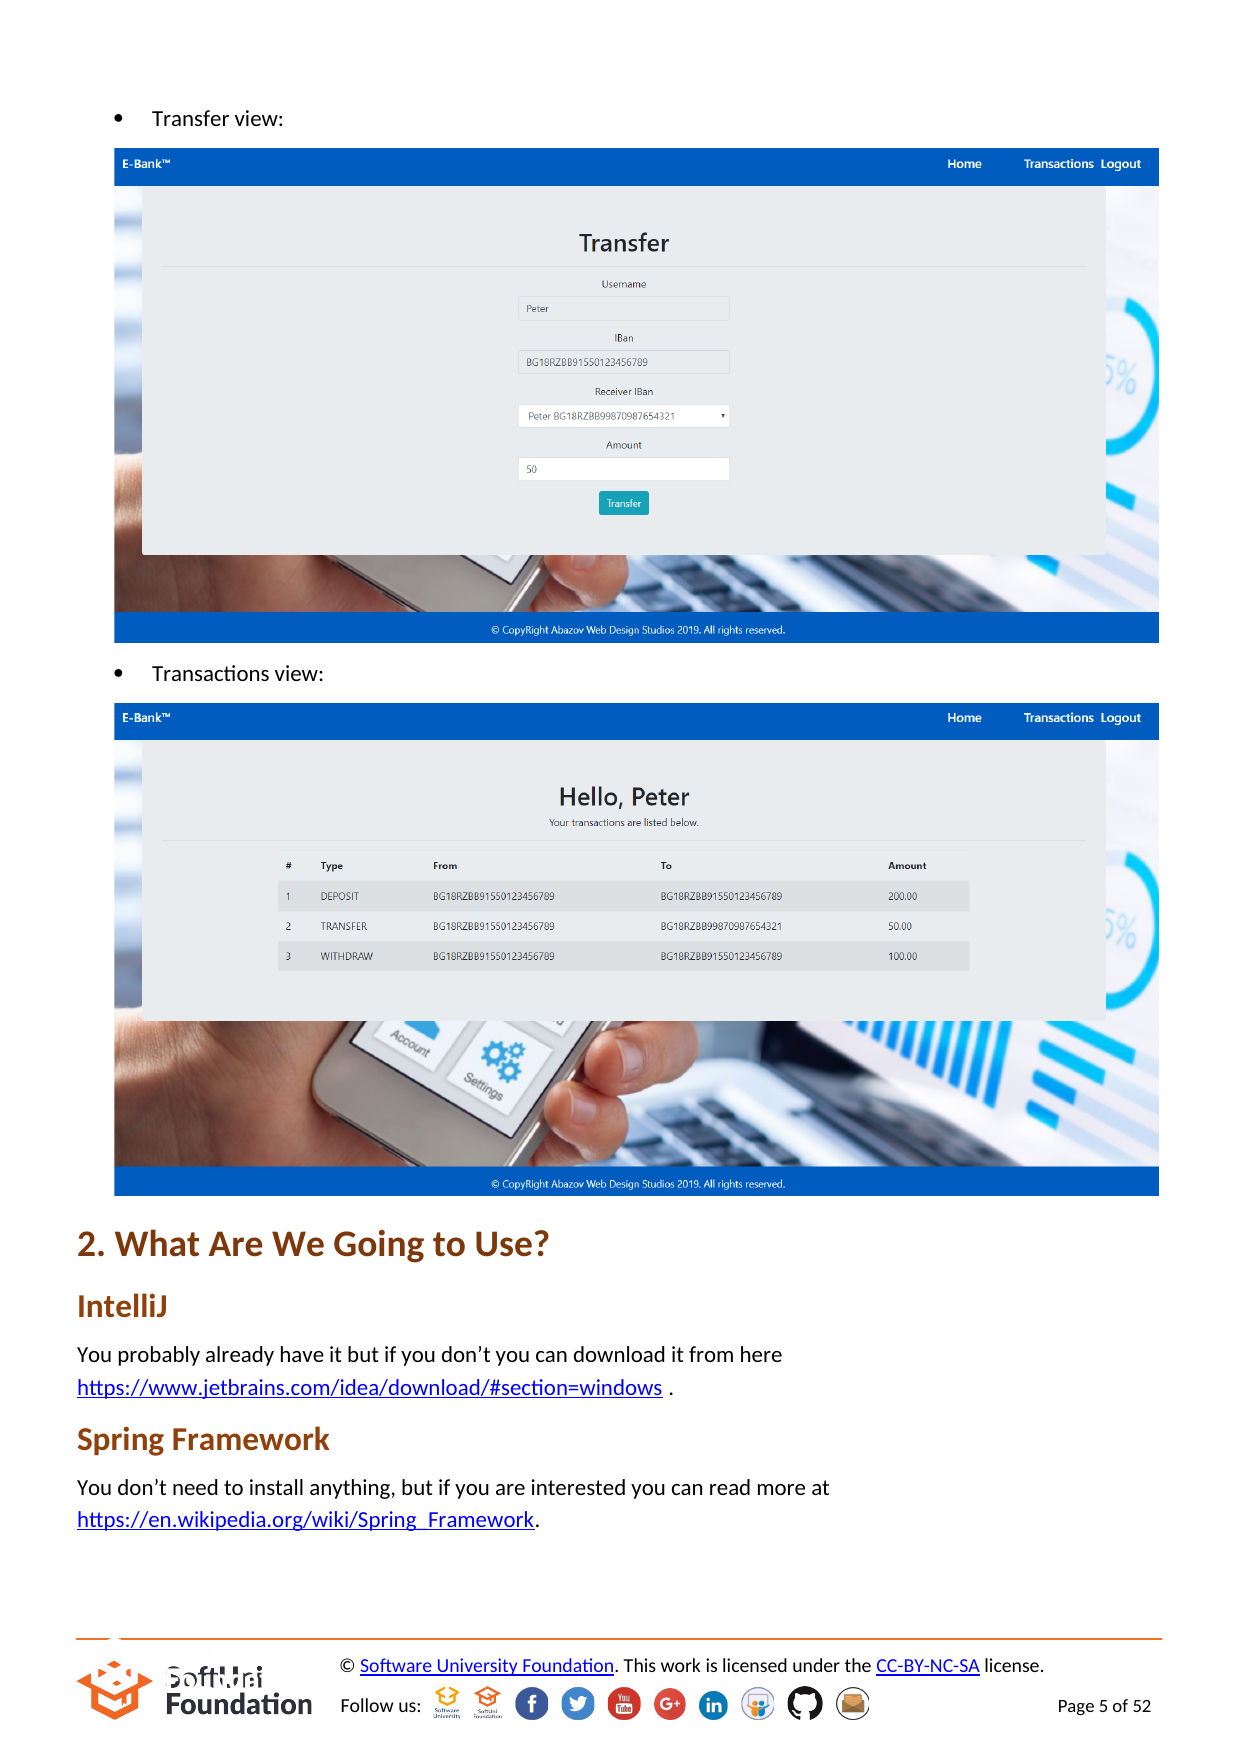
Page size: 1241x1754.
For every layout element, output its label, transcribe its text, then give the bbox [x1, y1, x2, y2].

picture [76, 1636, 312, 1720]
picture [787, 1686, 823, 1720]
picture [741, 1687, 774, 1720]
subtitle IntelliJ [77, 1286, 1163, 1326]
text You probably already have it but if you don’t you can download it from here https://www.jetbrains.com/idea/download/#section=windows . [77, 1341, 1163, 1401]
picture [699, 1691, 707, 1699]
picture [433, 1686, 461, 1720]
picture [607, 1687, 641, 1720]
picture [720, 1691, 728, 1699]
text You don’t need to install anything, but if you are interested you can read more at https://en.wikipedia.org/wiki/Spring_Framework. [77, 1473, 1163, 1533]
list Transactions view: [114, 659, 1163, 687]
picture [114, 148, 1159, 643]
picture [720, 1712, 728, 1720]
picture [114, 703, 1159, 1196]
picture [515, 1687, 549, 1720]
picture [699, 1712, 707, 1720]
list Transfer view: [114, 104, 1163, 132]
picture [473, 1686, 502, 1720]
picture [561, 1687, 595, 1720]
subtitle What Are We Going to Use? [77, 1220, 1163, 1266]
picture [654, 1688, 686, 1720]
subtitle Spring Framework [77, 1417, 1163, 1458]
picture [836, 1687, 869, 1720]
